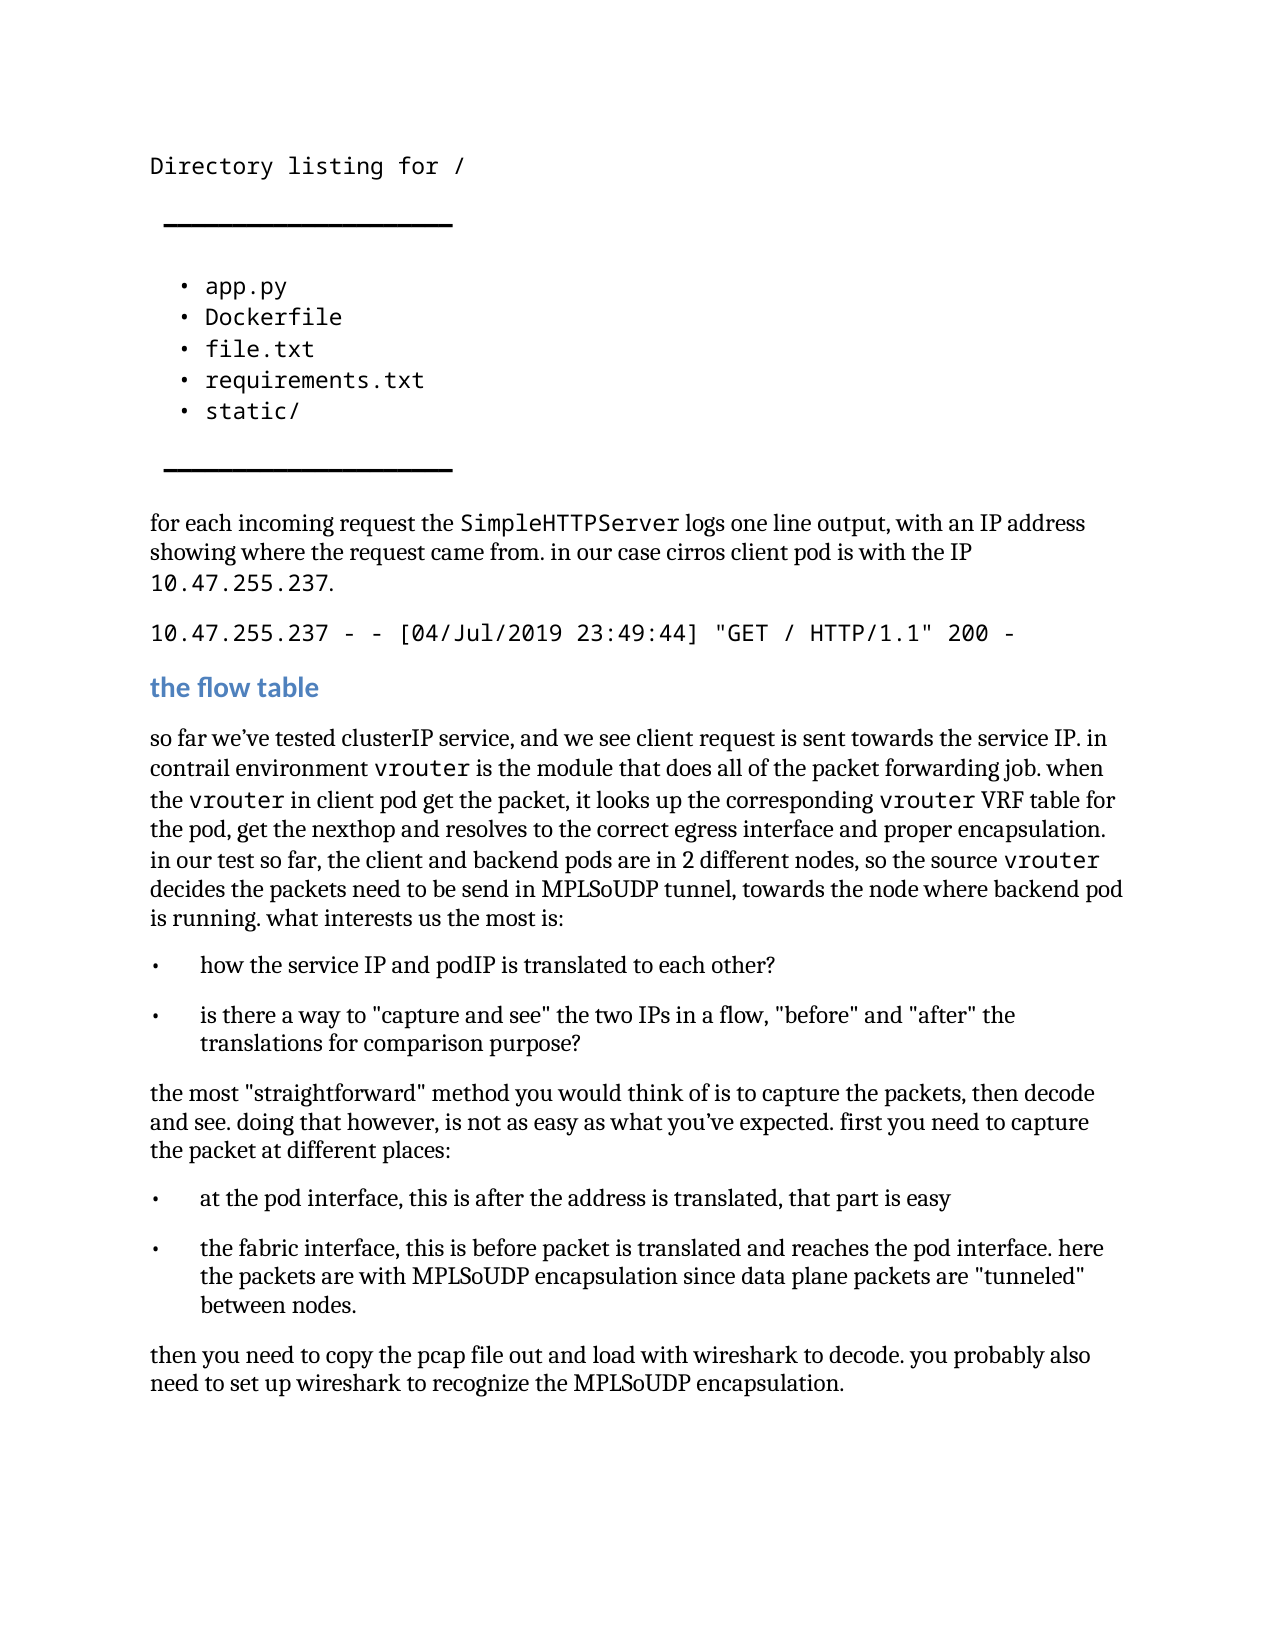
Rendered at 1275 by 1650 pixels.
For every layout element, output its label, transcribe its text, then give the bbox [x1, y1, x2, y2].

subtitle the flow table [150, 669, 1125, 705]
text then you need to copy the pcap file out and load with wireshark to decode. you probably also need to set up wireshark to recognize the MPLSoUDP encapsulation. [150, 1341, 1125, 1398]
list at the pod interface, this is after the address is translated, that part is easy [150, 1184, 1125, 1213]
text for each incoming request the SimpleHTTPServer logs one line output, with an IP address showing where the request came from. in our case cirros client pod is with the IP 10.47.255.237. [150, 507, 1125, 598]
list the fabric interface, this is before packet is translated and reaches the pod interface. here the packets are with MPLSoUDP encapsulation since data plane packets are "tunneled" between nodes. [150, 1233, 1125, 1320]
text the most "straightforward" method you would think of is to capture the packets, then decode and see. doing that however, is not as easy as what you’ve expected. first you need to capture the packet at different places: [150, 1079, 1125, 1165]
list is there a way to "capture and see" the two IPs in a flow, "before" and "after" the translations for comparison purpose? [150, 1001, 1125, 1058]
text so far we’ve tested clusterIP service, and we see client request is sent towards the service IP. in contrail environment vrouter is the module that does all of the packet forwarding job. when the vrouter in client pod get the packet, it looks up the corresponding vrouter VRF table for the pod, get the nexthop and resolves to the correct egress interface and proper encapsulation. in our test so far, the client and backend pods are in 2 different nodes, so the source vrouter decides the packets need to be send in MPLSoUDP tunnel, towards the node where backend pod is running. what interests us the most is: [150, 723, 1125, 932]
list how the service IP and podIP is translated to each other? [150, 951, 1125, 980]
text 10.47.255.237 - - [04/Jul/2019 23:49:44] "GET / HTTP/1.1" 200 - [150, 617, 1125, 648]
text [150, 150, 1125, 486]
